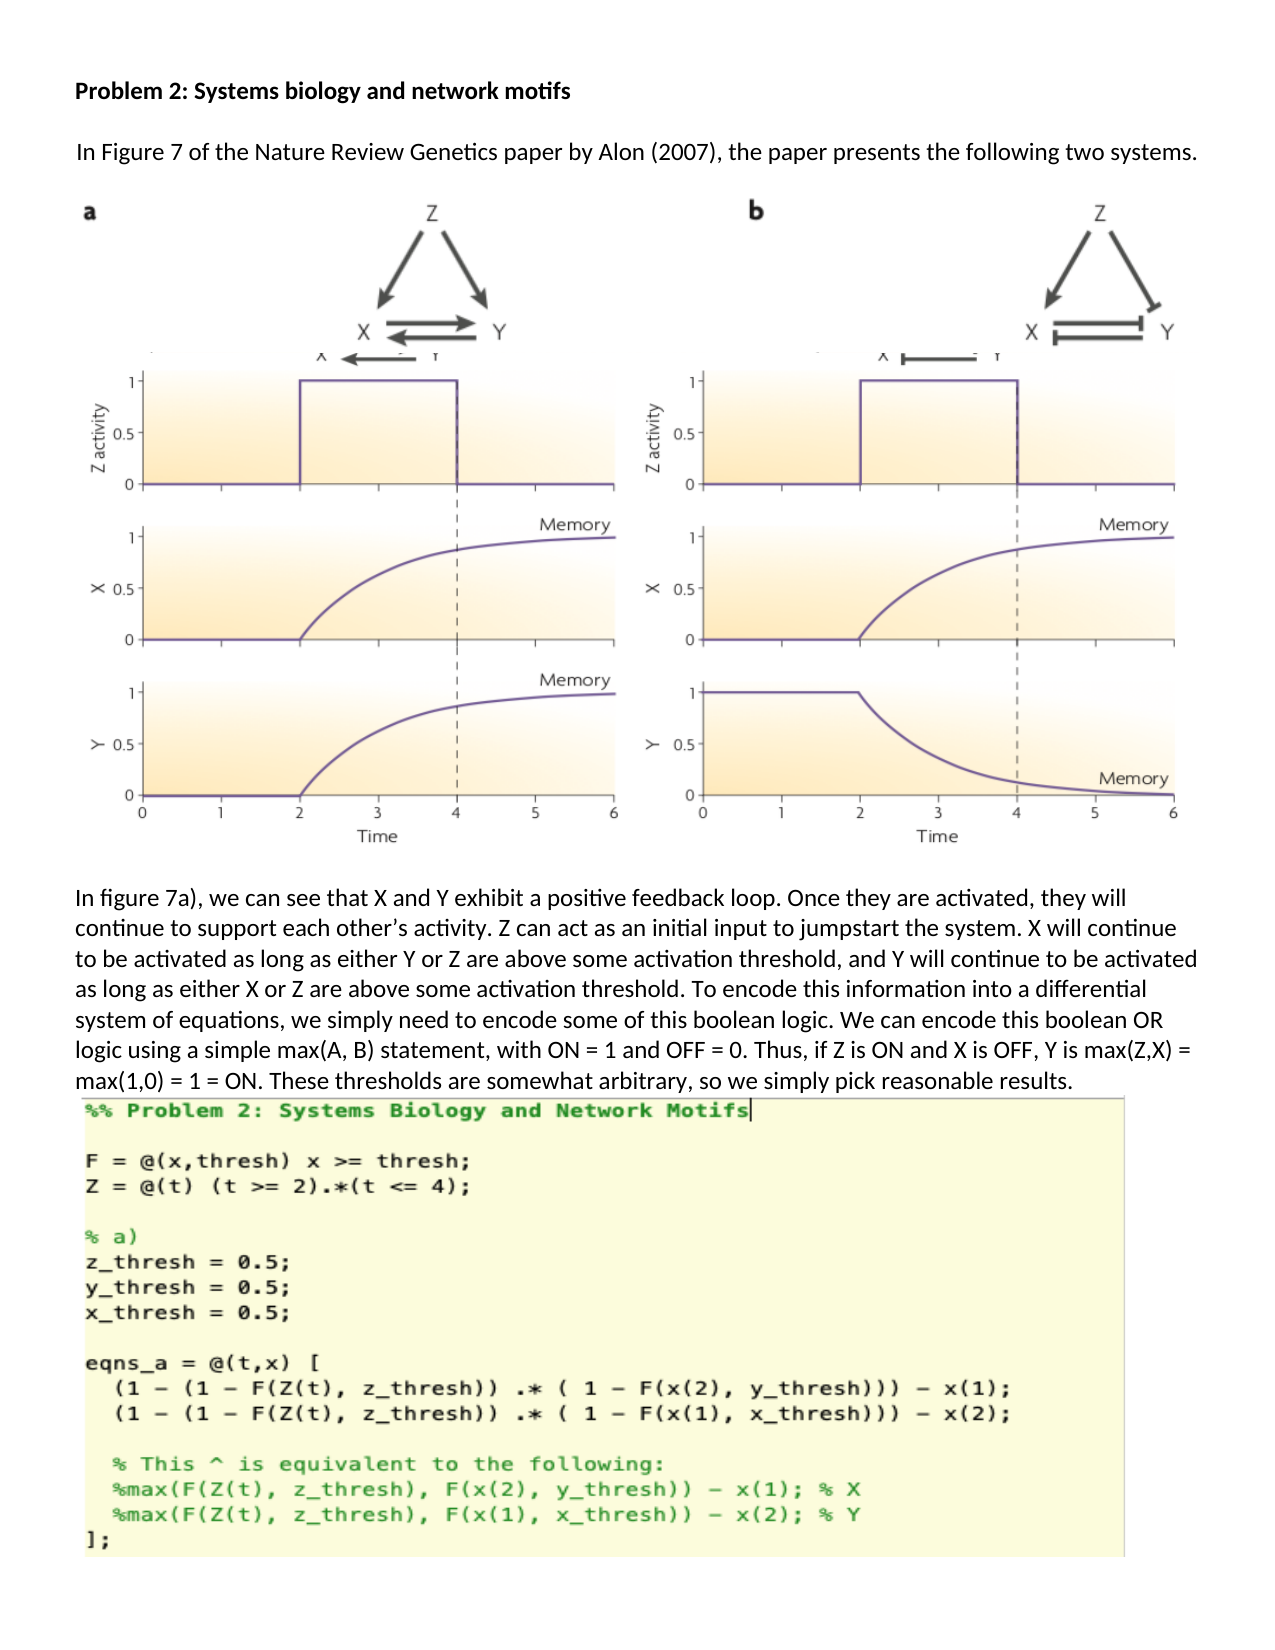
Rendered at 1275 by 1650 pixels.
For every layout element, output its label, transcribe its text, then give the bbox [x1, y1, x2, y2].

text In figure 7a), we can see that X and Y exhibit a positive feedback loop. Once they are activated, they will continue to support each other’s activity. Z can act as an initial input to jumpstart the system. X will continue to be activated as long as either Y or Z are above some activation threshold, and Y will continue to be activated as long as either X or Z are above some activation threshold. To encode this information into a differential system of equations, we simply need to encode some of this boolean logic. We can encode this boolean OR logic using a simple max(A, B) statement, with ON = 1 and OFF = 0. Thus, if Z is ON and X is OFF, Y is max(Z,X) = max(1,0) = 1 = ON. These thresholds are somewhat arbitrary, so we simply pick reasonable results. [75, 882, 1200, 1096]
text Problem 2: Systems biology and network motifs [75, 75, 1200, 106]
text In Figure 7 of the Nature Review Genetics paper by Alon (2007), the paper presents the following two systems. [75, 136, 1200, 166]
picture [75, 166, 1200, 852]
picture [75, 1095, 1125, 1557]
